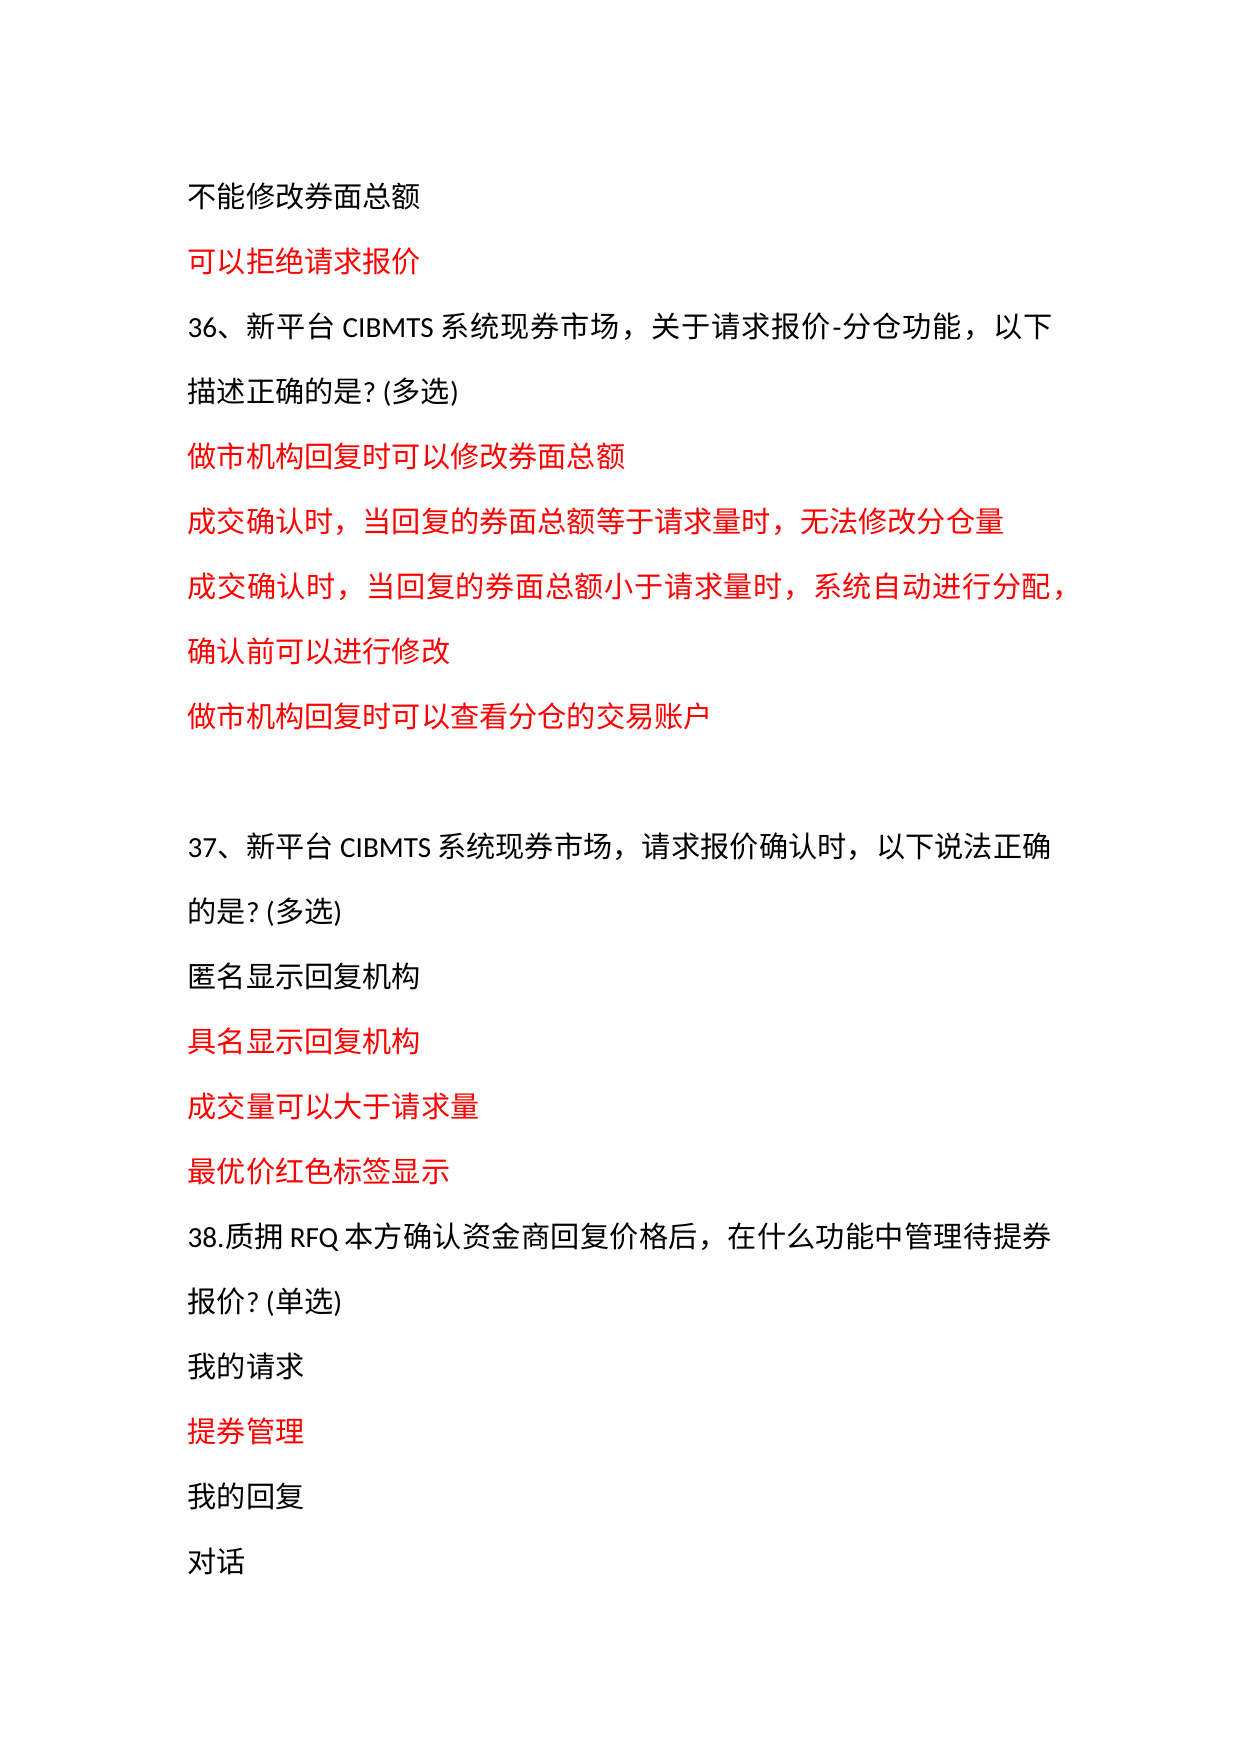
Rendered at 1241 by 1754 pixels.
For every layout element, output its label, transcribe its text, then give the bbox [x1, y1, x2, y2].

text 对话 [187, 1527, 1053, 1592]
text 成交确认时，当回复的券面总额等于请求量时，无法修改分仓量 [187, 487, 1053, 552]
text 成交确认时，当回复的券面总额小于请求量时，系统自动进行分配，确认前可以进行修改 [187, 552, 1053, 682]
text 38.质拥RFQ本方确认资金商回复价格后，在什么功能中管理待提券报价? (单选) [187, 1202, 1053, 1332]
text 具名显示回复机构 [187, 1007, 1053, 1072]
text 不能修改券面总额 [187, 162, 1053, 227]
text 匿名显示回复机构 [187, 942, 1053, 1007]
text 做市机构回复时可以修改券面总额 [187, 422, 1053, 487]
text 成交量可以大于请求量 [187, 1072, 1053, 1137]
text 我的请求 [187, 1332, 1053, 1397]
text 可以拒绝请求报价 [187, 227, 1053, 292]
list 新平台CIBMTS系统现券市场，请求报价确认时，以下说法正确的是? (多选) [187, 812, 1053, 942]
text 最优价红色标签显示 [187, 1137, 1053, 1202]
text 做市机构回复时可以查看分仓的交易账户 [187, 682, 1053, 747]
text 提券管理 [187, 1397, 1053, 1462]
list 新平台CIBMTS系统现券市场，关于请求报价-分仓功能，以下描述正确的是? (多选) [187, 292, 1053, 422]
text 我的回复 [187, 1462, 1053, 1527]
